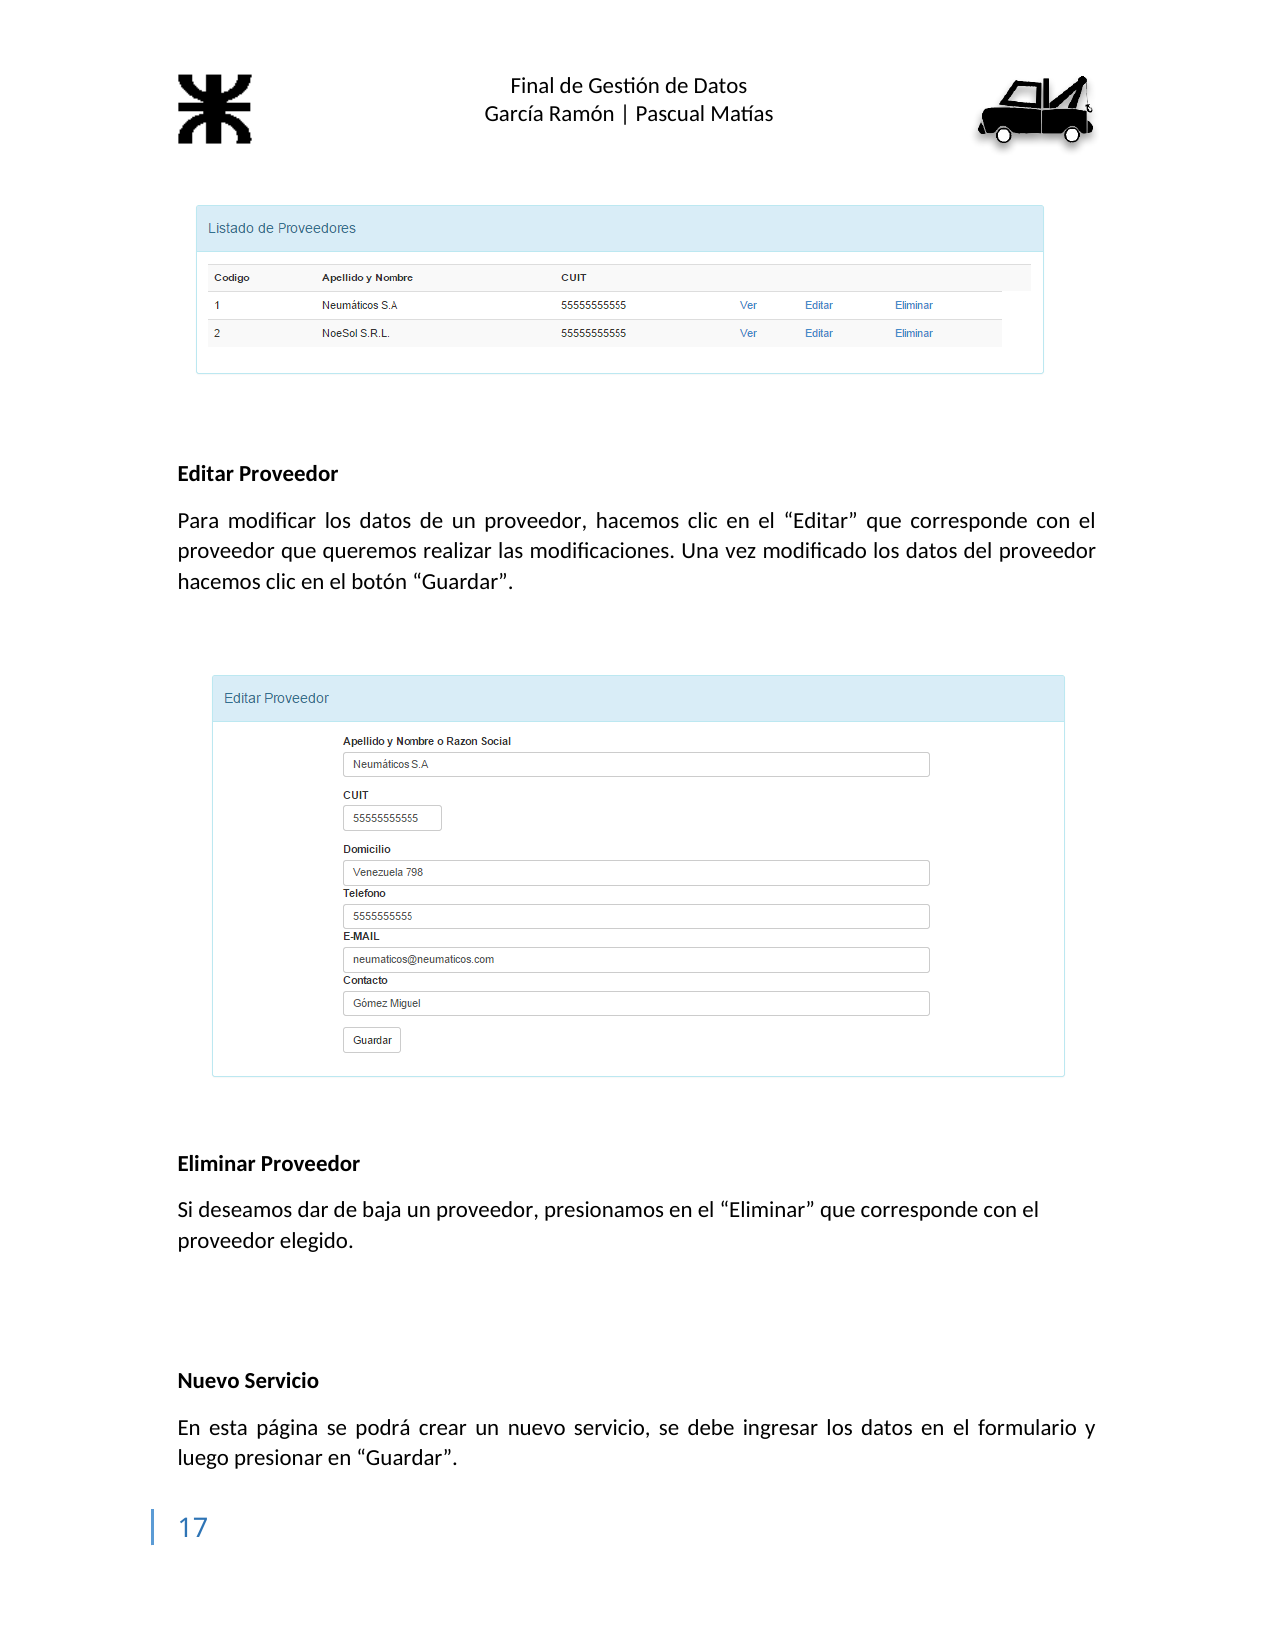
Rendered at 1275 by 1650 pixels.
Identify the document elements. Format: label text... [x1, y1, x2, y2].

text En esta página se podrá crear un nuevo servicio, se debe ingresar los datos en el formulario y luego presionar en “Guardar”. [177, 1413, 1098, 1471]
picture [194, 660, 1081, 1083]
picture [177, 194, 1063, 394]
text Editar Proveedor [177, 459, 1098, 487]
text Eliminar Proveedor [177, 1149, 1098, 1177]
text Para modificar los datos de un proveedor, hacemos clic en el “Editar” que corresponde con el proveedor que queremos realizar las modificaciones. Una vez modificado los datos del proveedor hacemos clic en el botón “Guardar”. [177, 506, 1098, 595]
text Si deseamos dar de baja un proveedor, presionamos en el “Eliminar” que corresponde con el proveedor elegido. [177, 1196, 1098, 1254]
text Nuevo Servicio [177, 1366, 1098, 1394]
